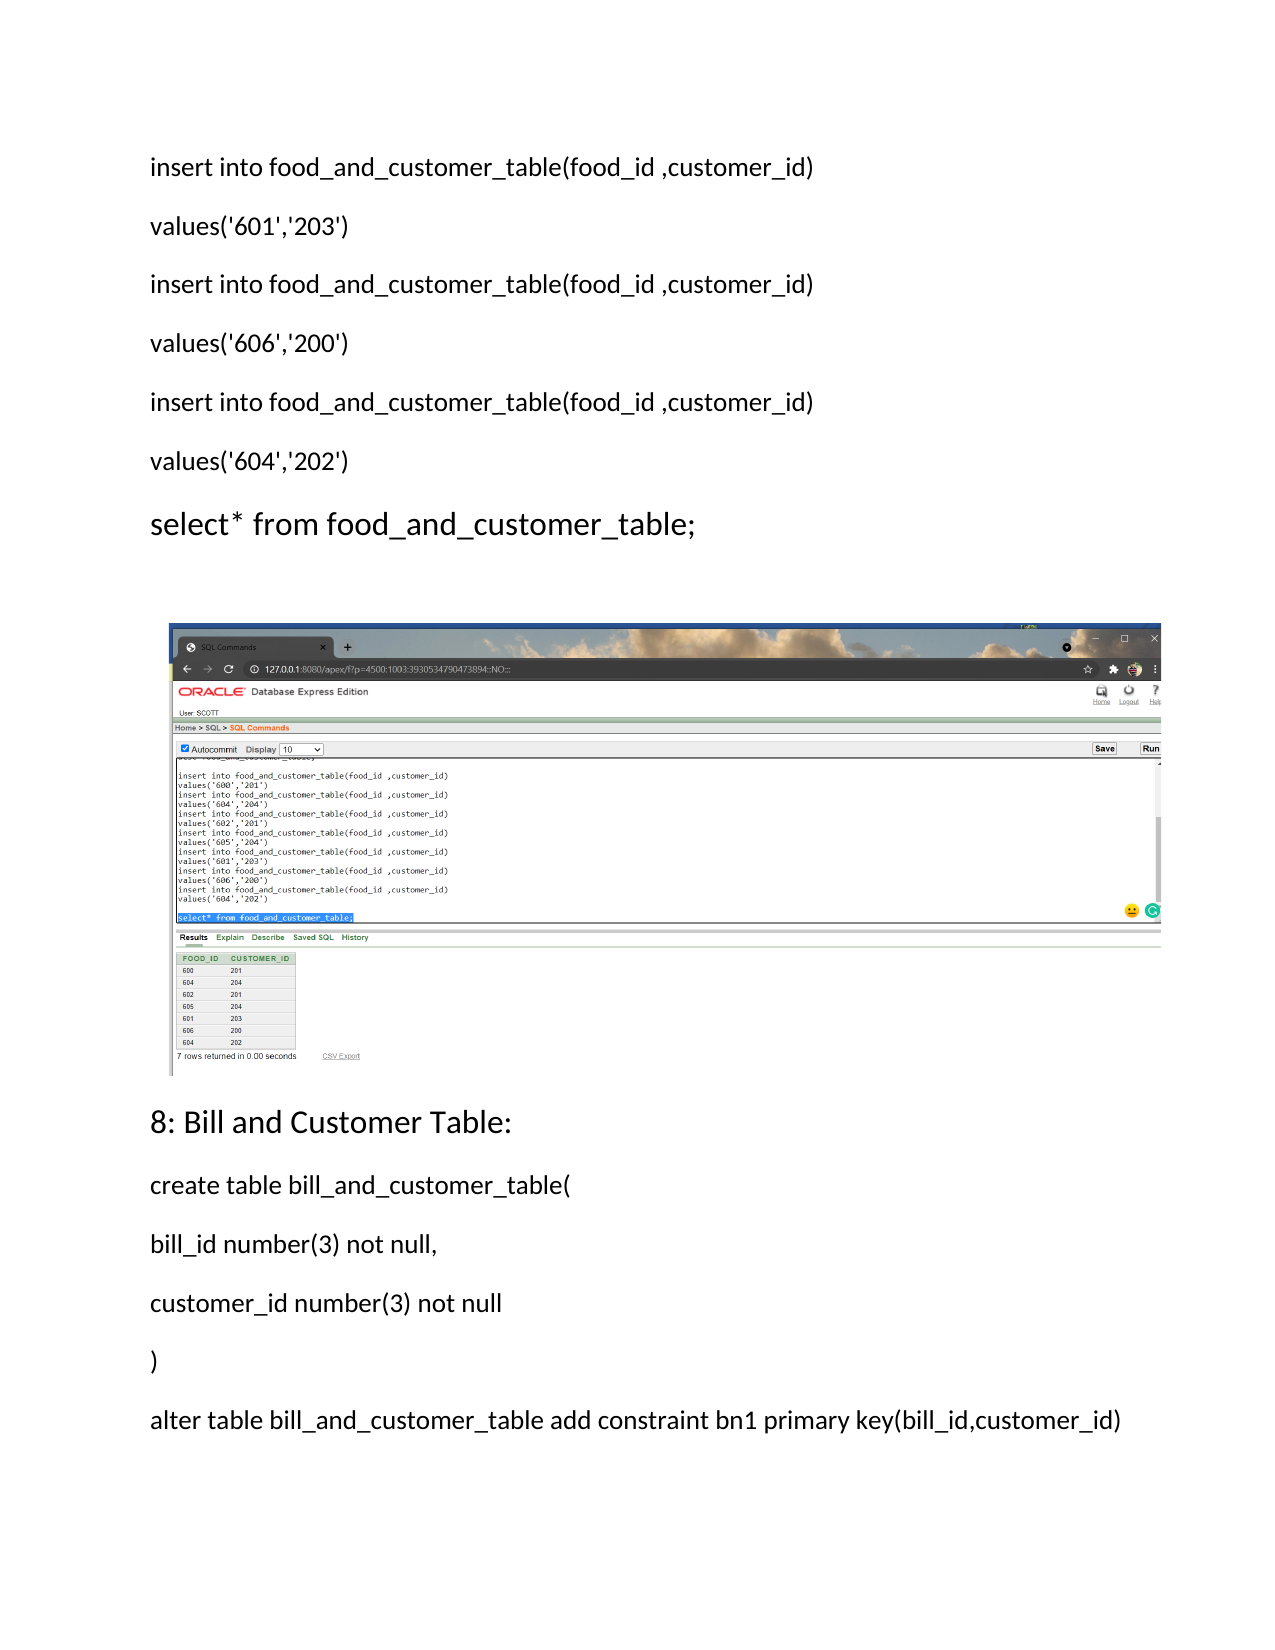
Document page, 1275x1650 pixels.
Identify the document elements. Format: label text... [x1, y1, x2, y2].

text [150, 267, 1125, 301]
text values('604','202') [150, 444, 1125, 477]
text 8: Bill and Customer Table: [150, 1101, 1125, 1141]
text values('601','203') [150, 209, 1125, 242]
text values('606','200') [150, 326, 1125, 359]
text customer_id number(3) not null [150, 1286, 1125, 1319]
text insert into food_and_customer_table(food_id ,customer_id) [150, 385, 1125, 418]
text alter table bill_and_customer_table add constraint bn1 primary key(bill_id,customer_id) [150, 1403, 1125, 1436]
text ) [150, 1344, 1125, 1377]
text select* from food_and_customer_table; [150, 502, 1125, 543]
text create table bill_and_customer_table( [150, 1168, 1125, 1201]
text bill_id number(3) not null, [150, 1227, 1125, 1260]
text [150, 150, 1125, 183]
